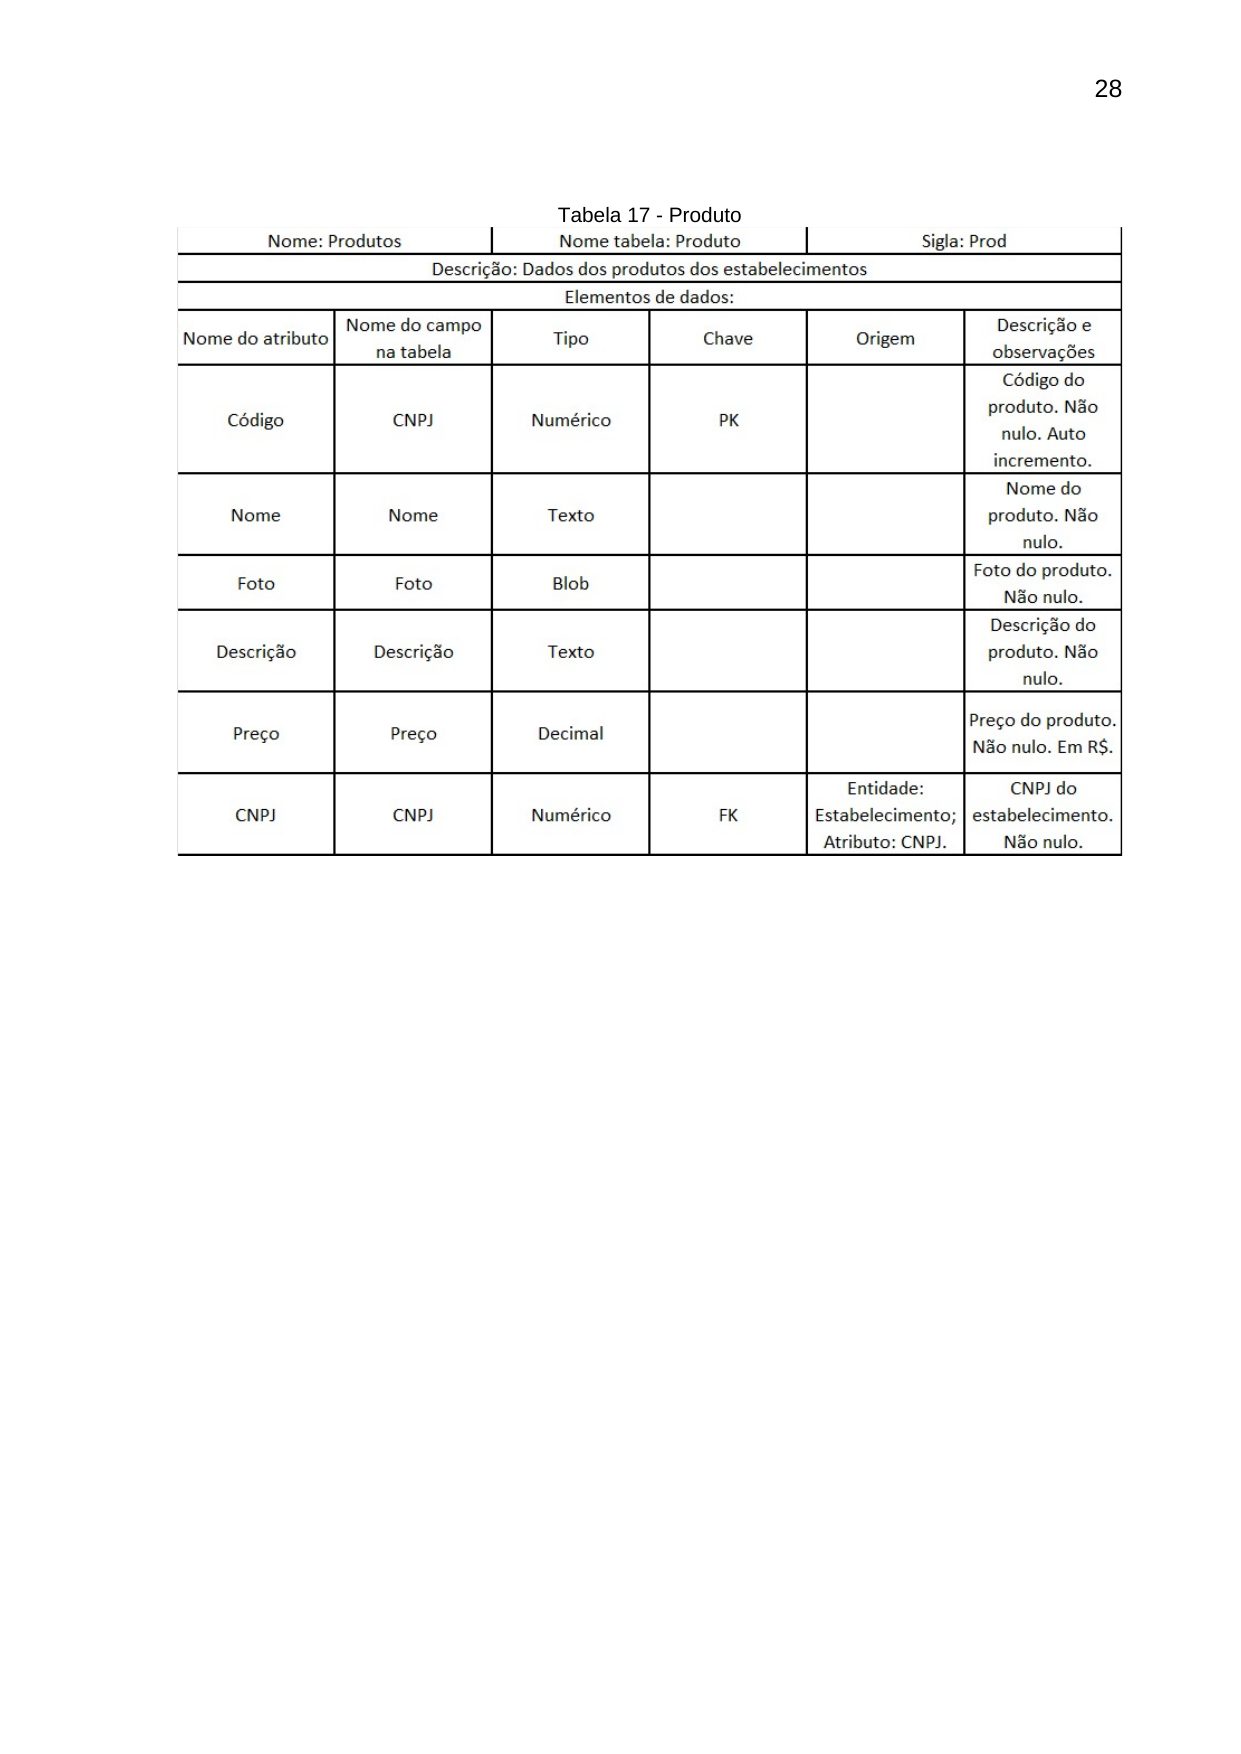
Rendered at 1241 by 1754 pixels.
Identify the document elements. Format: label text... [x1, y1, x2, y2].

picture [177, 227, 1123, 856]
